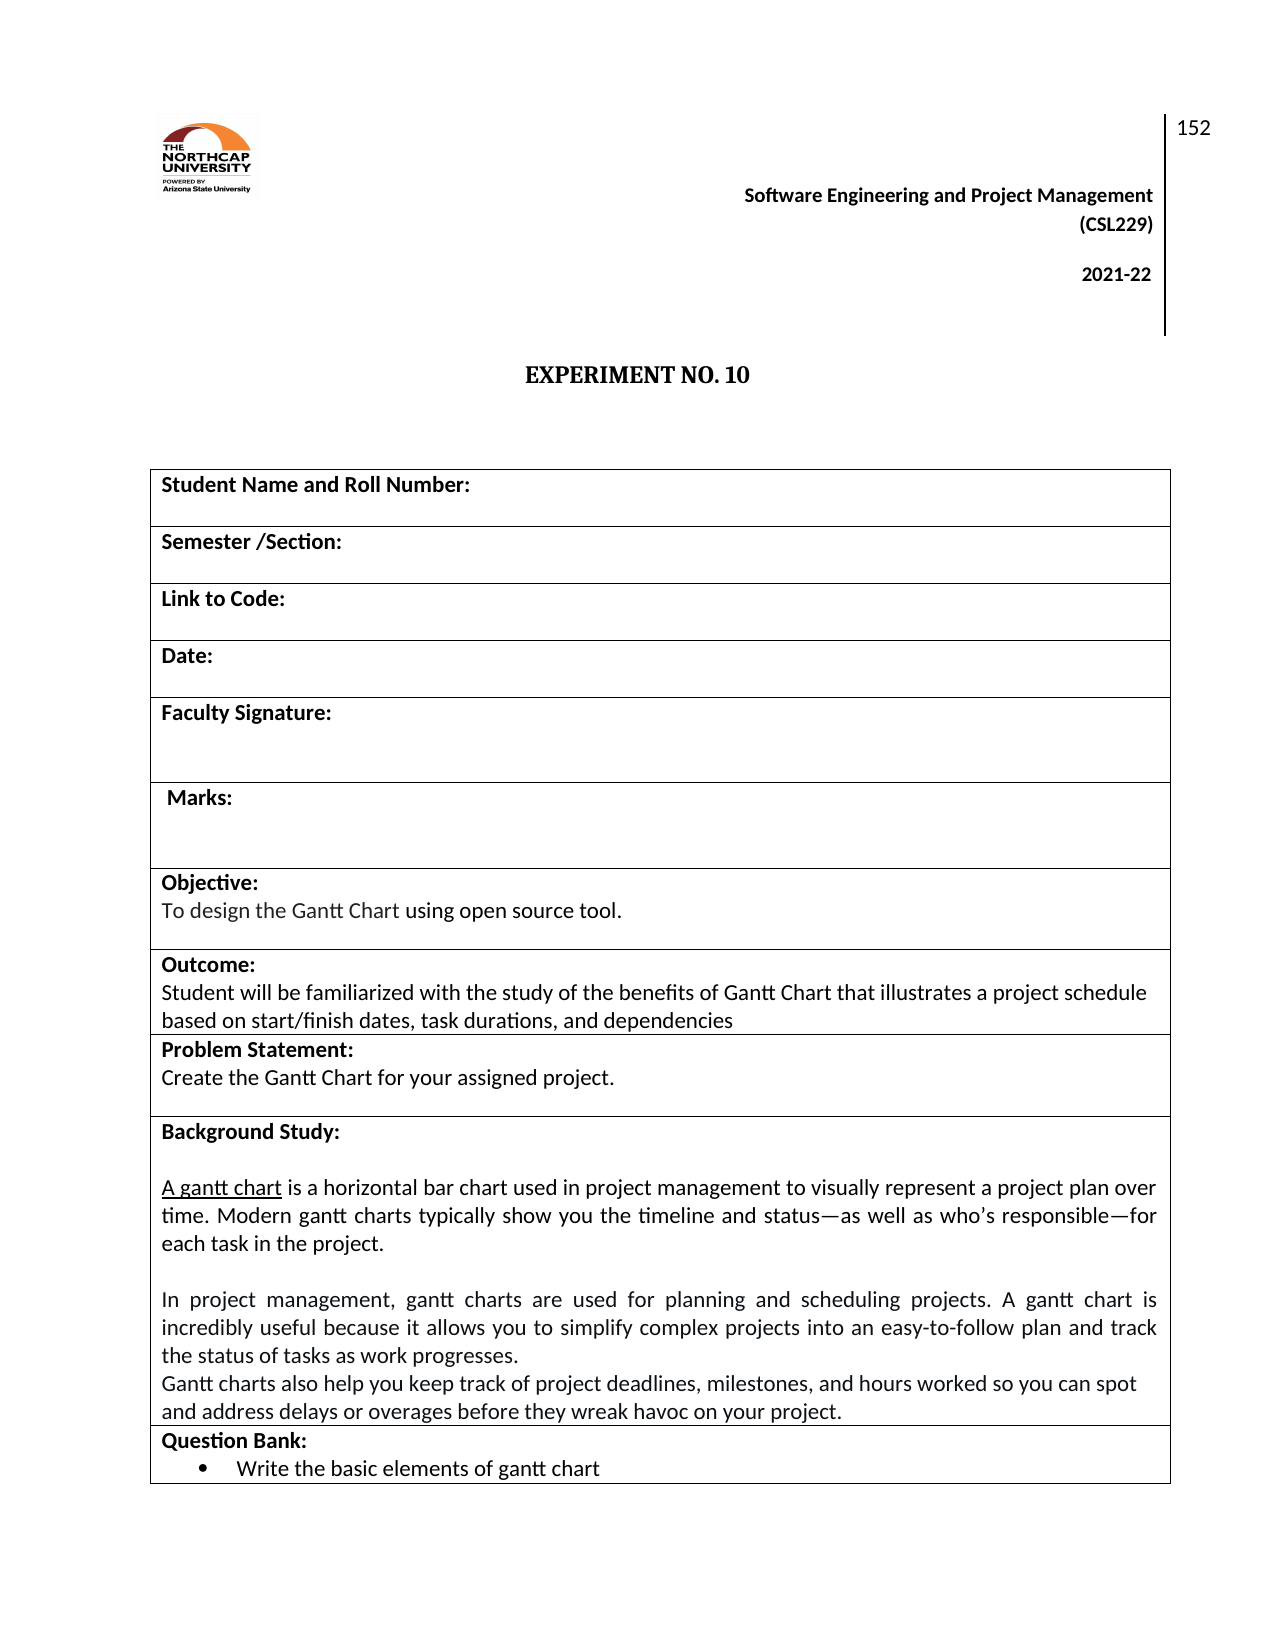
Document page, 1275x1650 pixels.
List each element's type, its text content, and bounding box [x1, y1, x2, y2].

text EXPERIMENT NO. 10 [150, 361, 1125, 390]
table_cell Semester /Section: [151, 527, 1170, 583]
table_cell Question Bank: Write the basic elements of gantt chart Illustrate all the steps to create gantt chart of your own project. [151, 1426, 1170, 1482]
table_header Student Name and Roll Number: [151, 470, 1170, 526]
table_cell Outcome: Student will be familiarized with the study of the benefits of Gantt Chart that illustrates a project schedule based on start/finish dates, task durations, and dependencies [151, 950, 1170, 1034]
table_cell Marks: [151, 783, 1170, 867]
table_cell Background Study: A gantt chart is a horizontal bar chart used in project management to visually represent a project plan over time. Modern gantt charts typically show you the timeline and status—as well as who’s responsible—for each task in the project. In project management, gantt charts are used for planning and scheduling projects. A gantt chart is incredibly useful because it allows you to simplify complex projects into an easy-to-follow plan and track the status of tasks as work progresses. Gantt charts also help you keep track of project deadlines, milestones, and hours worked so you can spot and address delays or overages before they wreak havoc on your project. [151, 1117, 1170, 1425]
table_cell Date: [151, 641, 1170, 697]
table_cell Faculty Signature: [151, 698, 1170, 782]
picture [155, 113, 260, 202]
table_cell Objective: To design the Gantt Chart using open source tool. [151, 869, 1170, 949]
table_cell Problem Statement: Create the Gantt Chart for your assigned project. [151, 1035, 1170, 1116]
table_cell Link to Code: [151, 584, 1170, 640]
